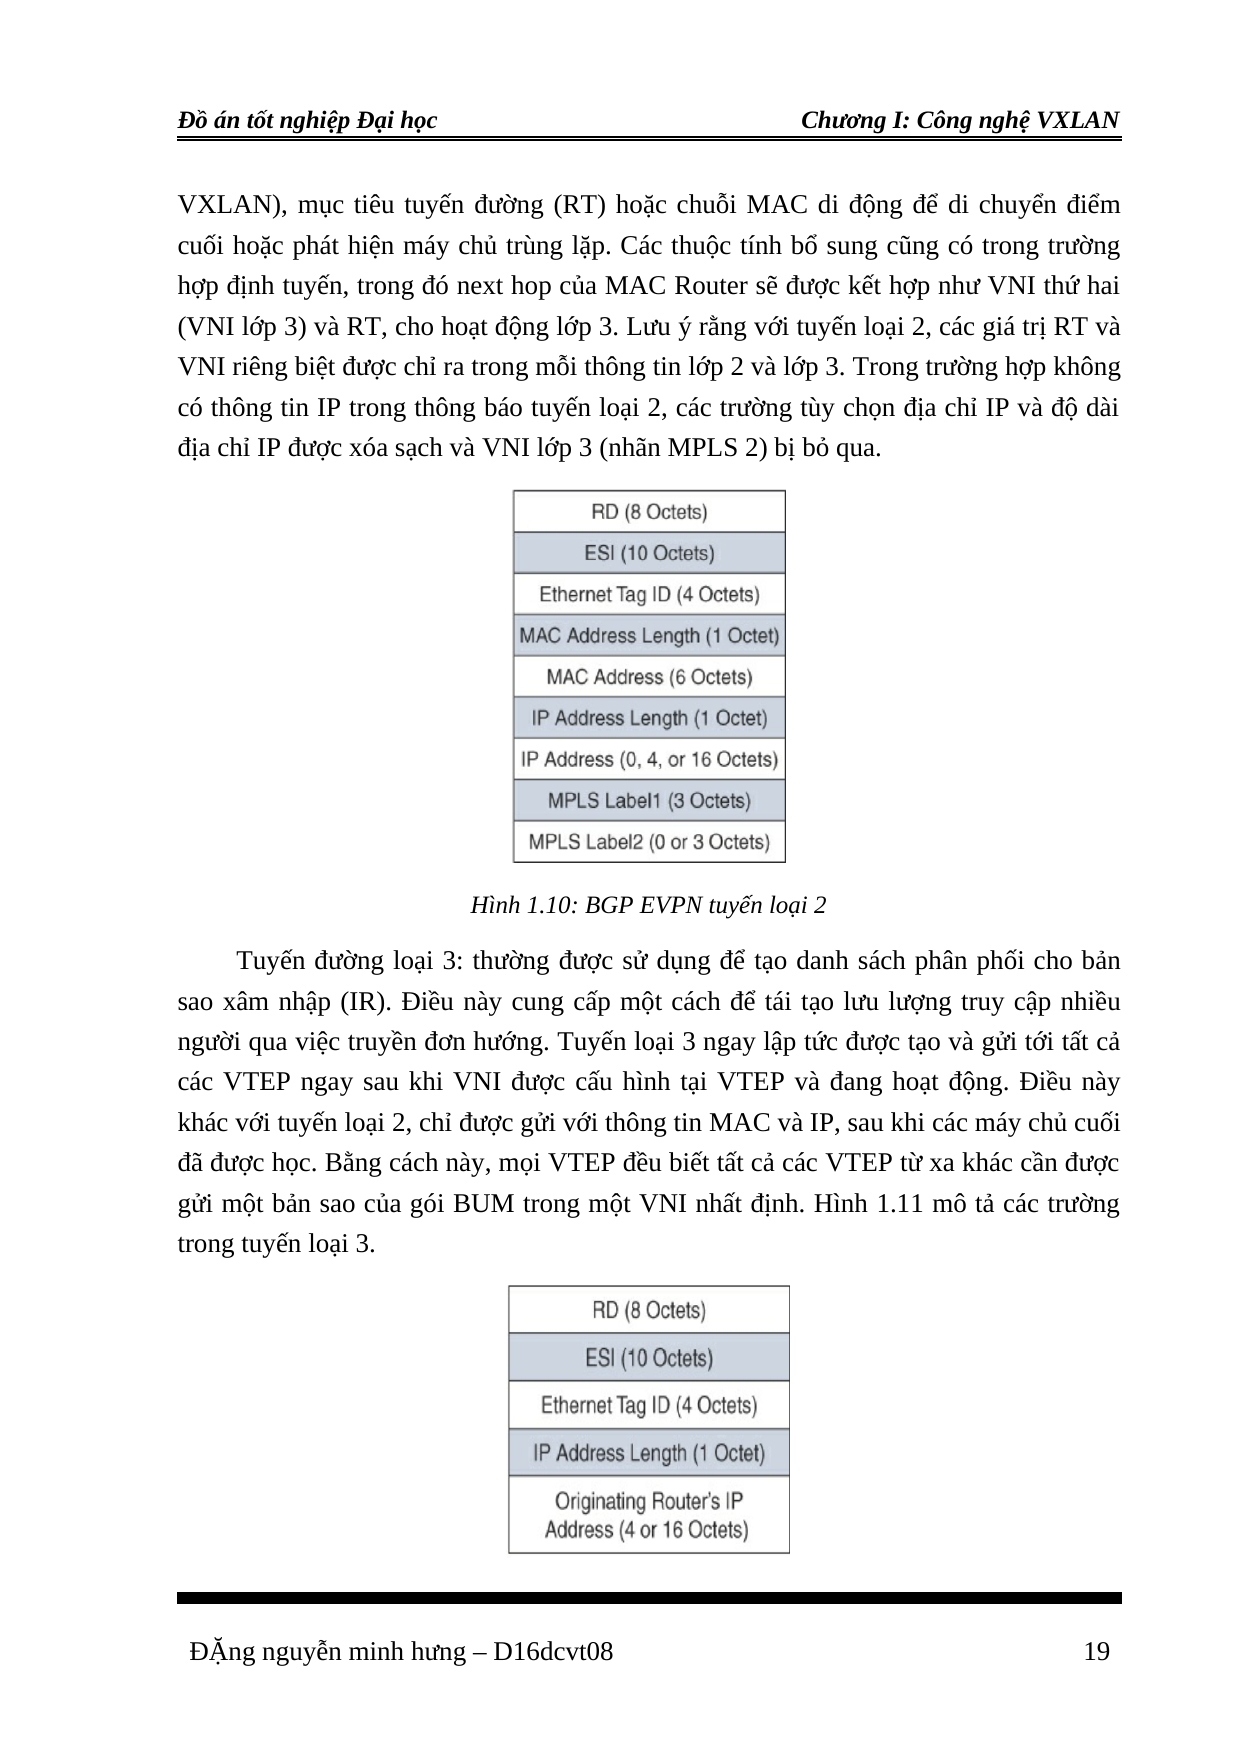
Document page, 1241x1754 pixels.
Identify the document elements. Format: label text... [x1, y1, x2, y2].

text Tuyến đường loại 3: thường được sử dụng để tạo danh sách phân phối cho bản sao xâm nhập (IR). Điều này cung cấp một cách để tái tạo lưu lượng truy cập nhiều người qua việc truyền đơn hướng. Tuyến loại 3 ngay lập tức được tạo và gửi tới tất cả các VTEP ngay sau khi VNI được cấu hình tại VTEP và đang hoạt động. Điều này khác với tuyến loại 2, chỉ được gửi với thông tin MAC và IP, sau khi các máy chủ cuối đã được học. Bằng cách này, mọi VTEP đều biết tất cả các VTEP từ xa khác cần được gửi một bản sao của gói BUM trong một VNI nhất định. Hình 1.11 mô tả các trường trong tuyến loại 3. [177, 944, 1122, 1258]
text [177, 188, 1122, 462]
picture [511, 488, 788, 865]
subtitle Hình 1.10: BGP EVPN tuyến loại 2 [177, 890, 1122, 919]
picture [506, 1284, 793, 1558]
